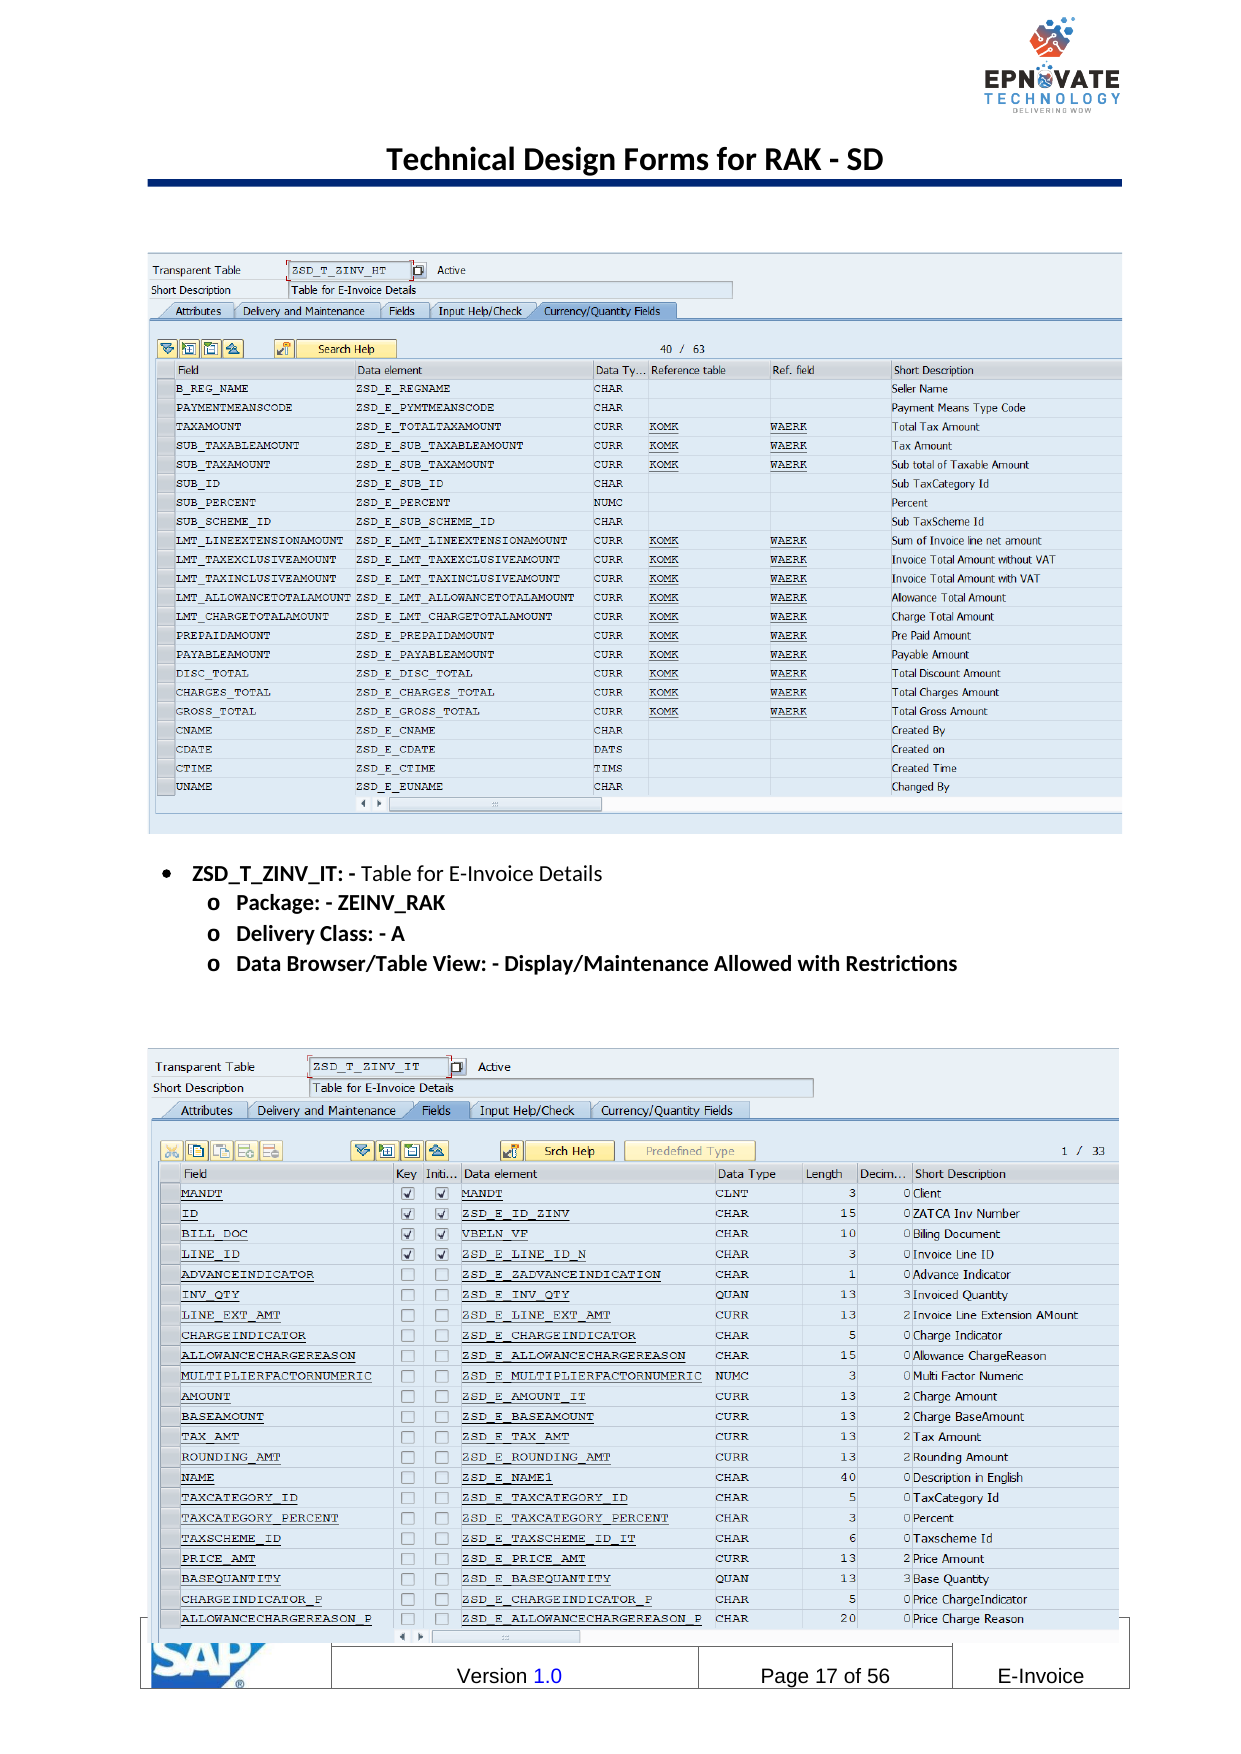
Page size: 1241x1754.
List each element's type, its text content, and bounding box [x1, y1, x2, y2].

list Delivery Class: - A [207, 919, 1122, 948]
picture [984, 17, 1120, 113]
picture [147, 1048, 1119, 1688]
list Package: - ZEINV_RAK [207, 888, 1122, 917]
list ZSD_T_ZINV_IT: - Table for E-Invoice Details [356, 859, 1122, 887]
list ZSD_T_ZINV_IT: - Table for E-Invoice Details [162, 859, 337, 887]
picture [147, 252, 1123, 834]
list Data Browser/Table View: - Display/Maintenance Allowed with Restrictions [207, 949, 1122, 978]
